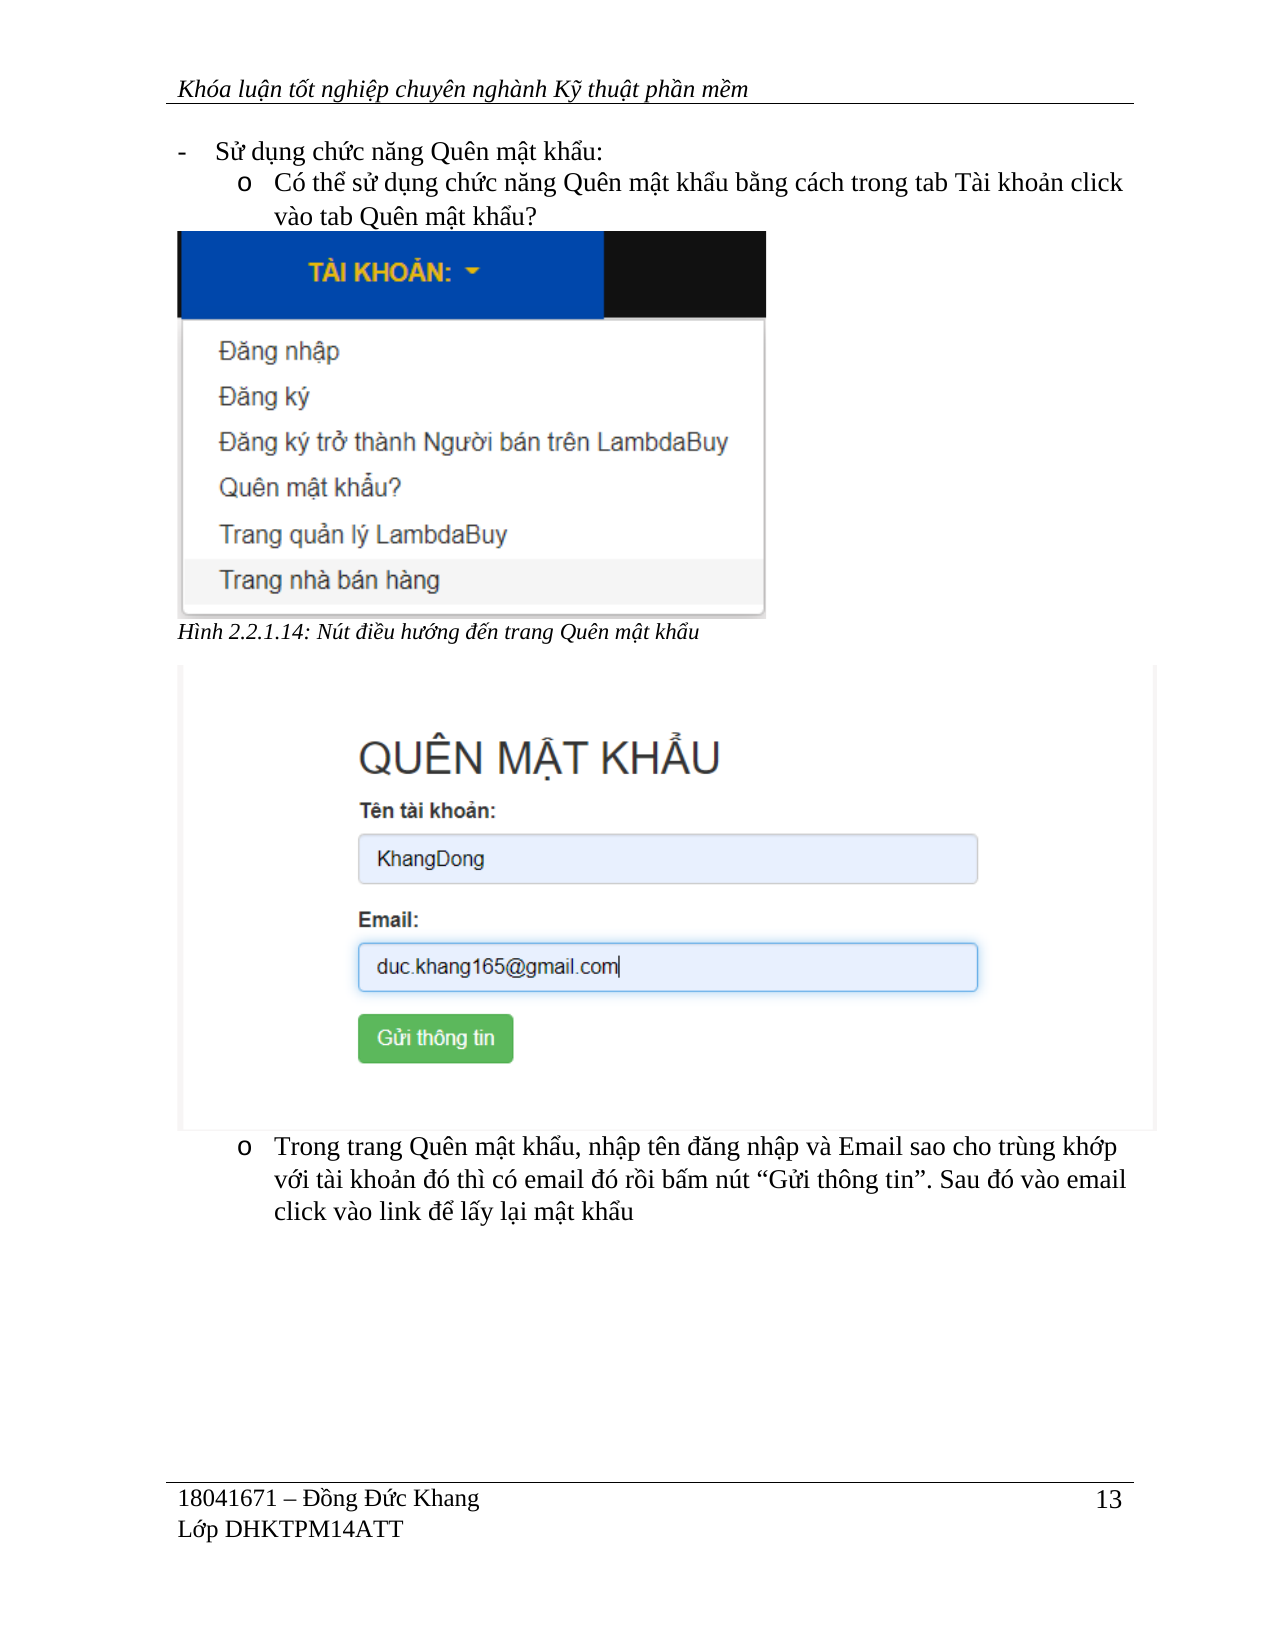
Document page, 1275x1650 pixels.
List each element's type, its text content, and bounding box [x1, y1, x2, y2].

picture [177, 665, 1157, 1131]
text Hình 2.2.1.14: Nút điều hướng đến trang Quên mật khẩu [177, 618, 1157, 645]
list Có thể sử dụng chức năng Quên mật khẩu bằng cách trong tab Tài khoản click vào tab Quên mật khẩu? [236, 166, 1157, 231]
picture [177, 231, 767, 619]
list Sử dụng chức năng Quên mật khẩu: [177, 135, 1157, 166]
list Trong trang Quên mật khẩu, nhập tên đăng nhập và Email sao cho trùng khớp với tài khoản đó thì có email đó rồi bấm nút “Gửi thông tin”. Sau đó vào email click vào link để lấy lại mật khẩu [236, 1131, 1157, 1226]
